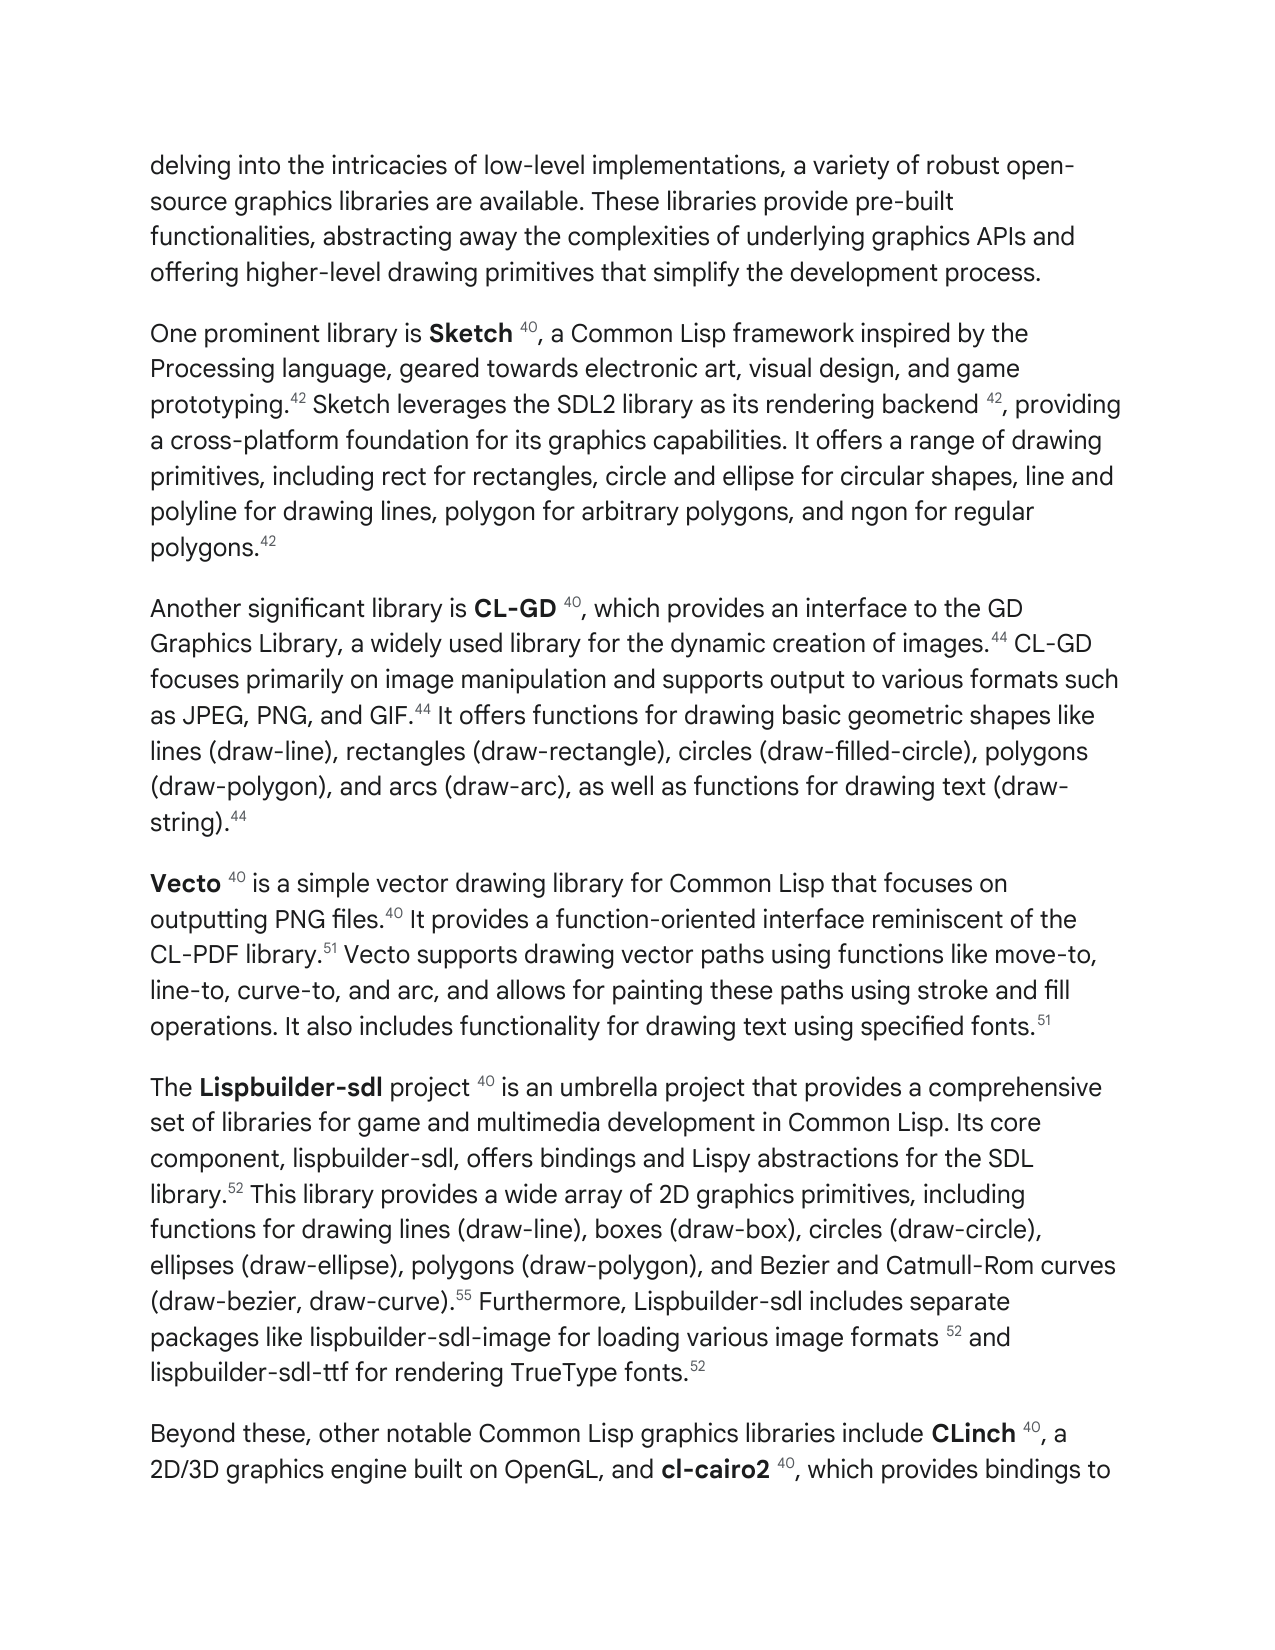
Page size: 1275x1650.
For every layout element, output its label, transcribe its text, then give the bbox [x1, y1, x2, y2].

text The Lispbuilder-sdl project 40 is an umbrella project that provides a comprehensive set of libraries for game and multimedia development in Common Lisp. Its core component, lispbuilder-sdl, offers bindings and Lispy abstractions for the SDL library.52 This library provides a wide array of 2D graphics primitives, including functions for drawing lines (draw-line), boxes (draw-box), circles (draw-circle), ellipses (draw-ellipse), polygons (draw-polygon), and Bezier and Catmull-Rom curves (draw-bezier, draw-curve).55 Furthermore, Lispbuilder-sdl includes separate packages like lispbuilder-sdl-image for loading various image formats 52 and lispbuilder-sdl-ttf for rendering TrueType fonts.52 [150, 1072, 1125, 1389]
text Vecto 40 is a simple vector drawing library for Common Lisp that focuses on outputting PNG files.40 It provides a function-oriented interface reminiscent of the CL-PDF library.51 Vecto supports drawing vector paths using functions like move-to, line-to, curve-to, and arc, and allows for painting these paths using stroke and fill operations. It also includes functionality for drawing text using specified fonts.51 [150, 868, 1125, 1042]
text One prominent library is Sketch 40, a Common Lisp framework inspired by the Processing language, geared towards electronic art, visual design, and game prototyping.42 Sketch leverages the SDL2 library as its rendering backend 42, providing a cross-platform foundation for its graphics capabilities. It offers a range of drawing primitives, including rect for rectangles, circle and ellipse for circular shapes, line and polyline for drawing lines, polygon for arbitrary polygons, and ngon for regular polygons.42 [150, 318, 1125, 564]
text Another significant library is CL-GD 40, which provides an interface to the GD Graphics Library, a widely used library for the dynamic creation of images.44 CL-GD focuses primarily on image manipulation and supports output to various formats such as JPEG, PNG, and GIF.44 It offers functions for drawing basic geometric shapes like lines (draw-line), rectangles (draw-rectangle), circles (draw-filled-circle), polygons (draw-polygon), and arcs (draw-arc), as well as functions for drawing text (draw-string).44 [150, 593, 1125, 839]
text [150, 1418, 1125, 1485]
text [150, 150, 1125, 288]
